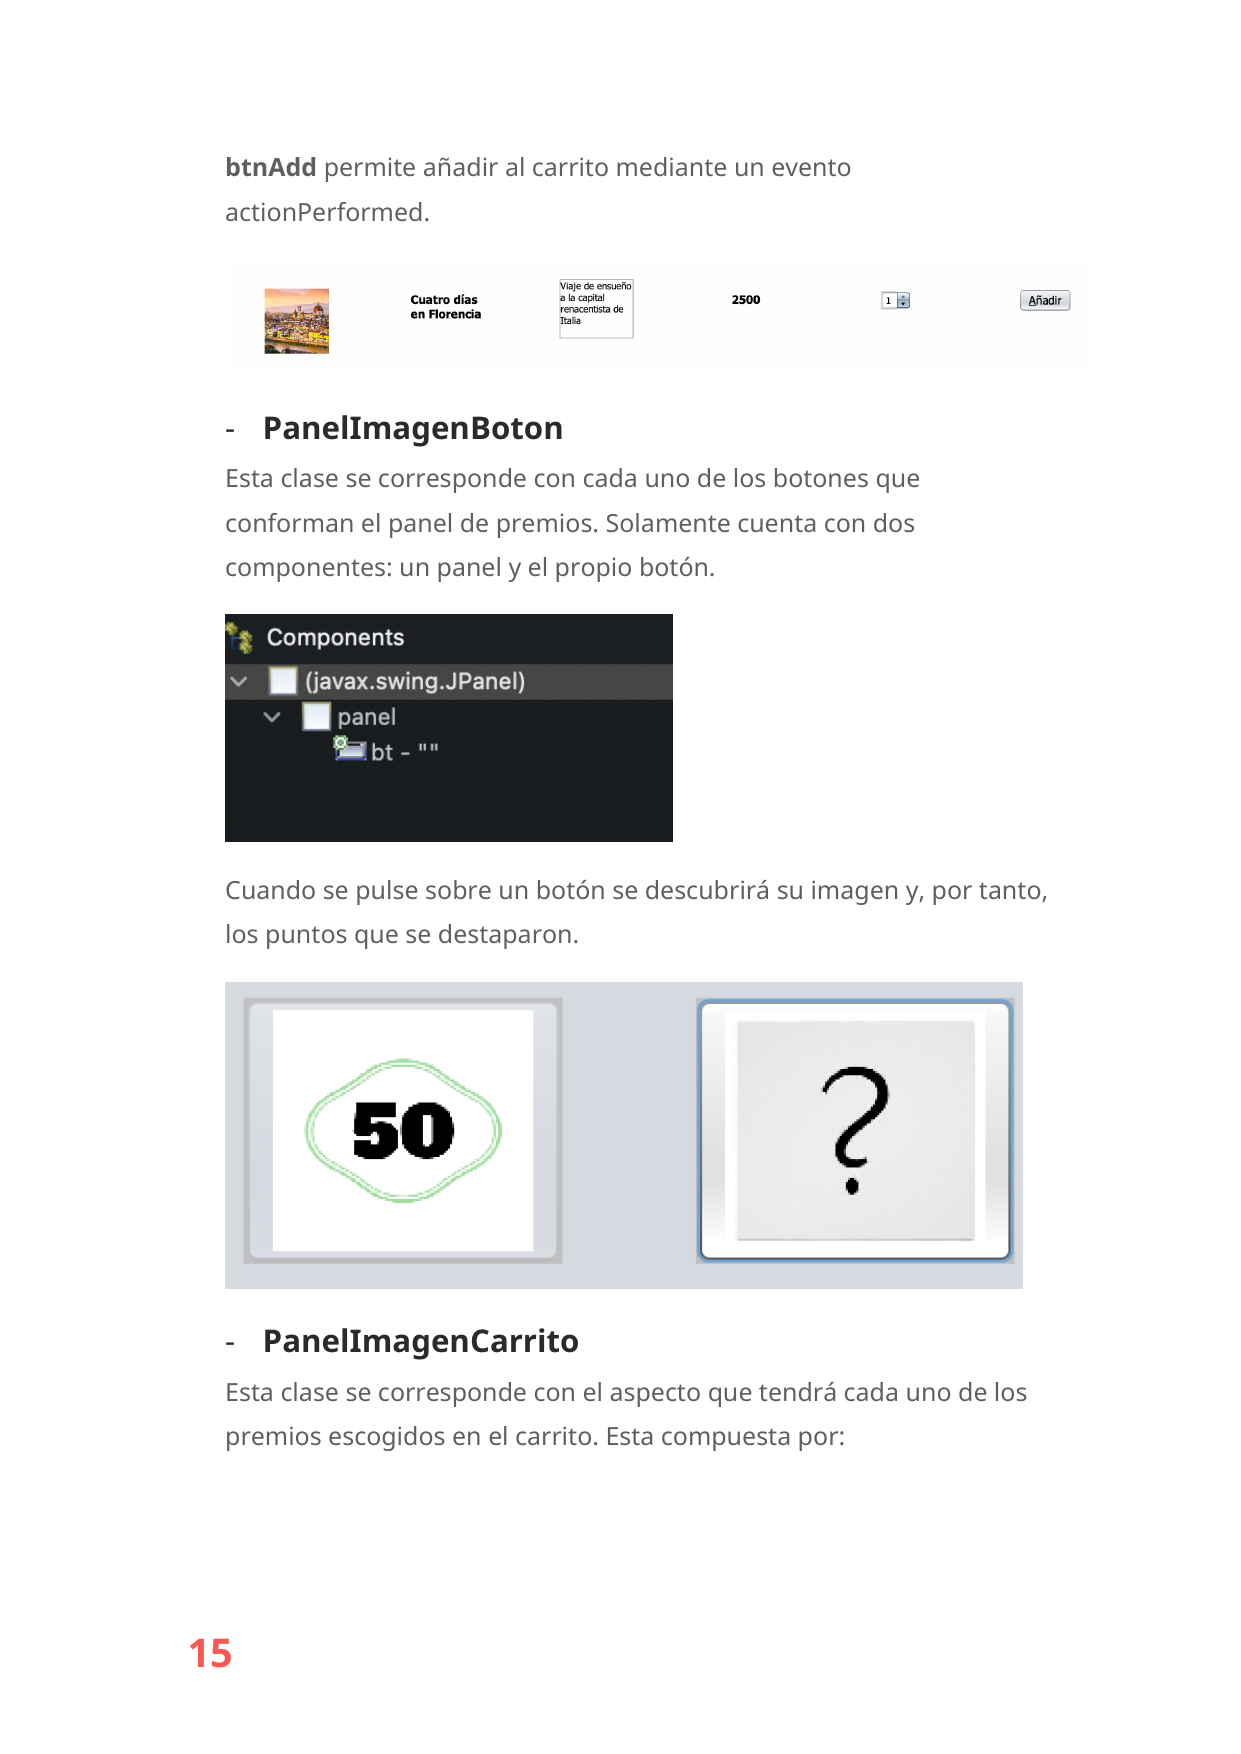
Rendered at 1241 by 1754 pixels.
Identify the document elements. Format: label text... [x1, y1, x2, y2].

picture [225, 982, 1023, 1289]
list PanelImagenBoton [225, 406, 1053, 448]
text btnAdd permite añadir al carrito mediante un evento actionPerformed. [225, 150, 1053, 228]
list PanelImagenCarrito [225, 1319, 1053, 1362]
picture [225, 259, 1091, 375]
text Cuando se pulse sobre un botón se descubrirá su imagen y, por tanto, los puntos que se destaparon. [225, 873, 1053, 951]
text Esta clase se corresponde con el aspecto que tendrá cada uno de los premios escogidos en el carrito. Esta compuesta por: [225, 1375, 1053, 1453]
text Esta clase se corresponde con cada uno de los botones que conforman el panel de premios. Solamente cuenta con dos componentes: un panel y el propio botón. [225, 461, 1053, 583]
picture [225, 614, 673, 842]
